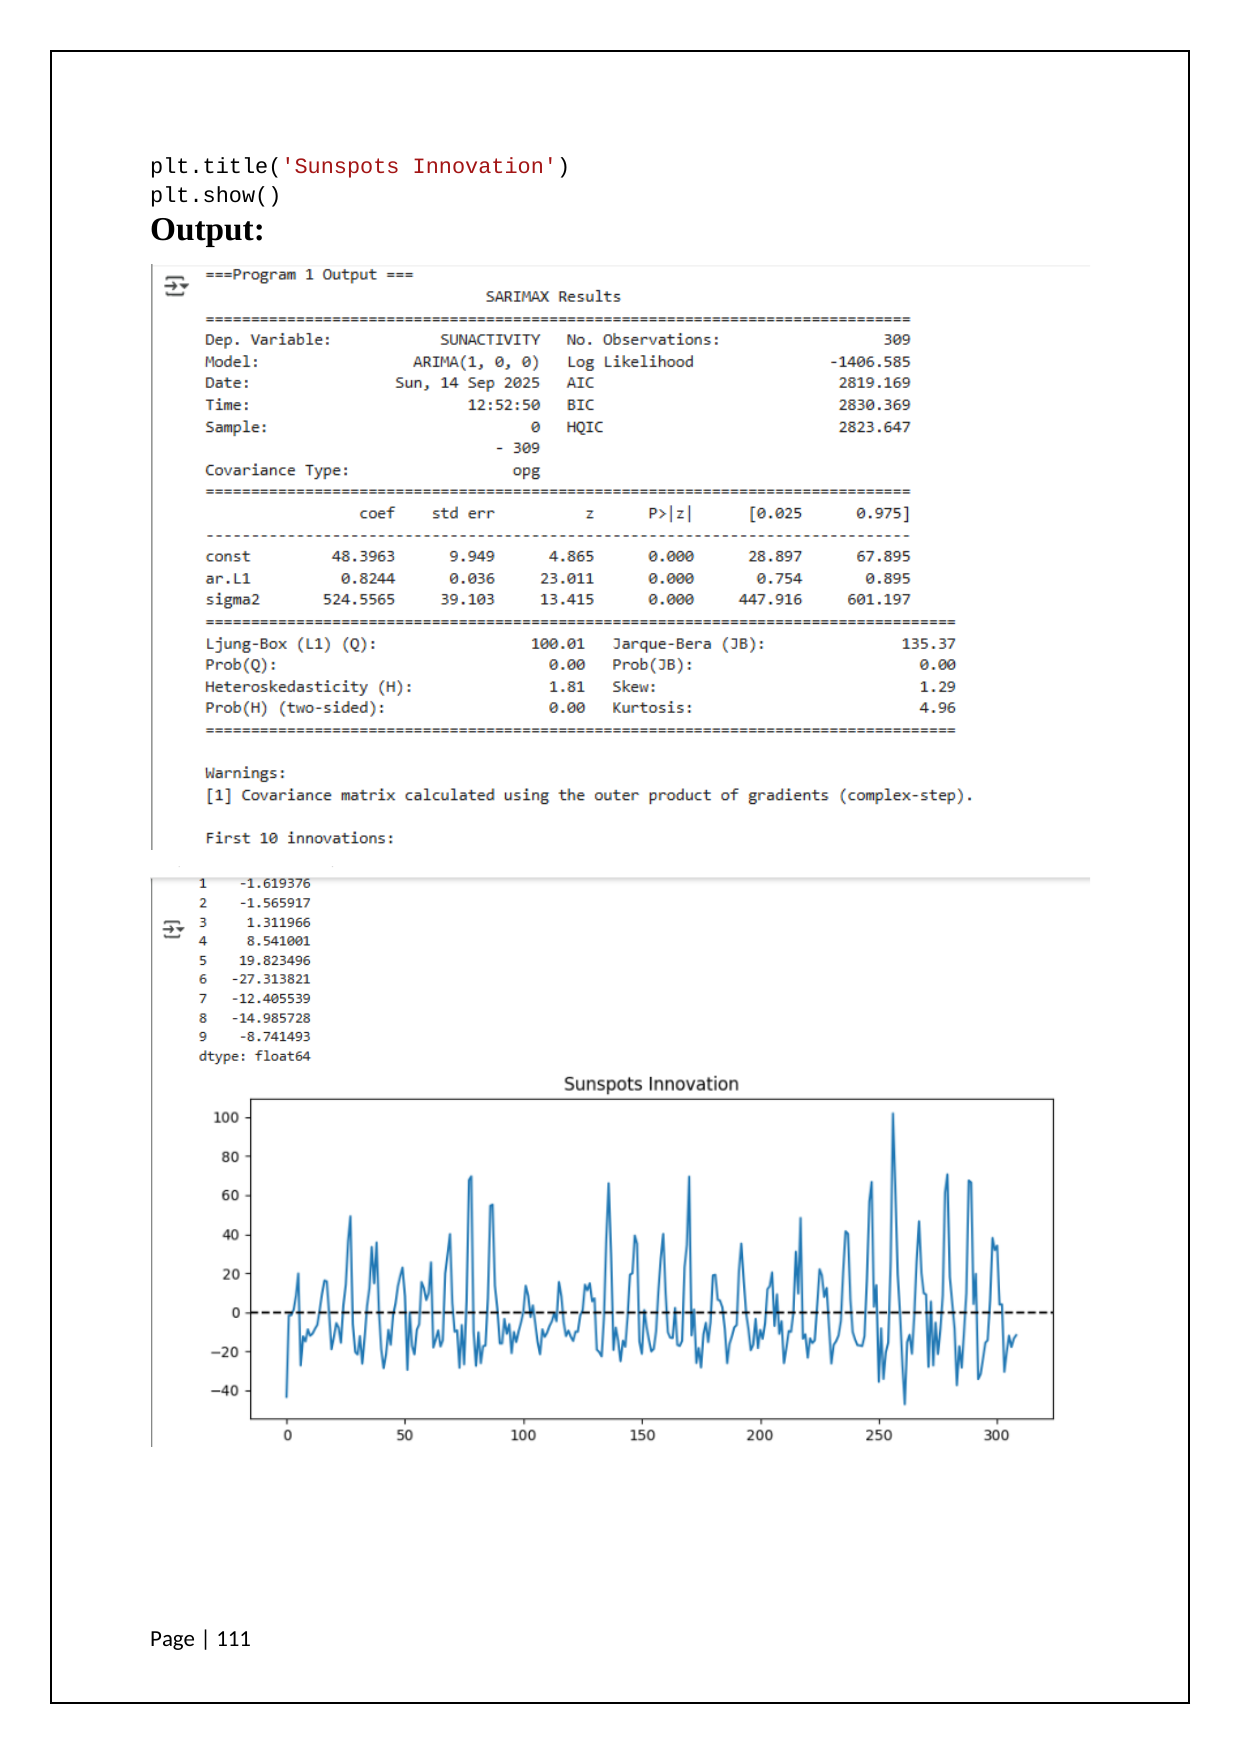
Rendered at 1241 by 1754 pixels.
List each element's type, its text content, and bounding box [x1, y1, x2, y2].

picture [150, 264, 1091, 850]
text plt.title('Sunspots Innovation') [150, 150, 1090, 180]
text Output: [150, 209, 1090, 248]
picture [150, 866, 1091, 1447]
text plt.show() [150, 180, 1090, 209]
